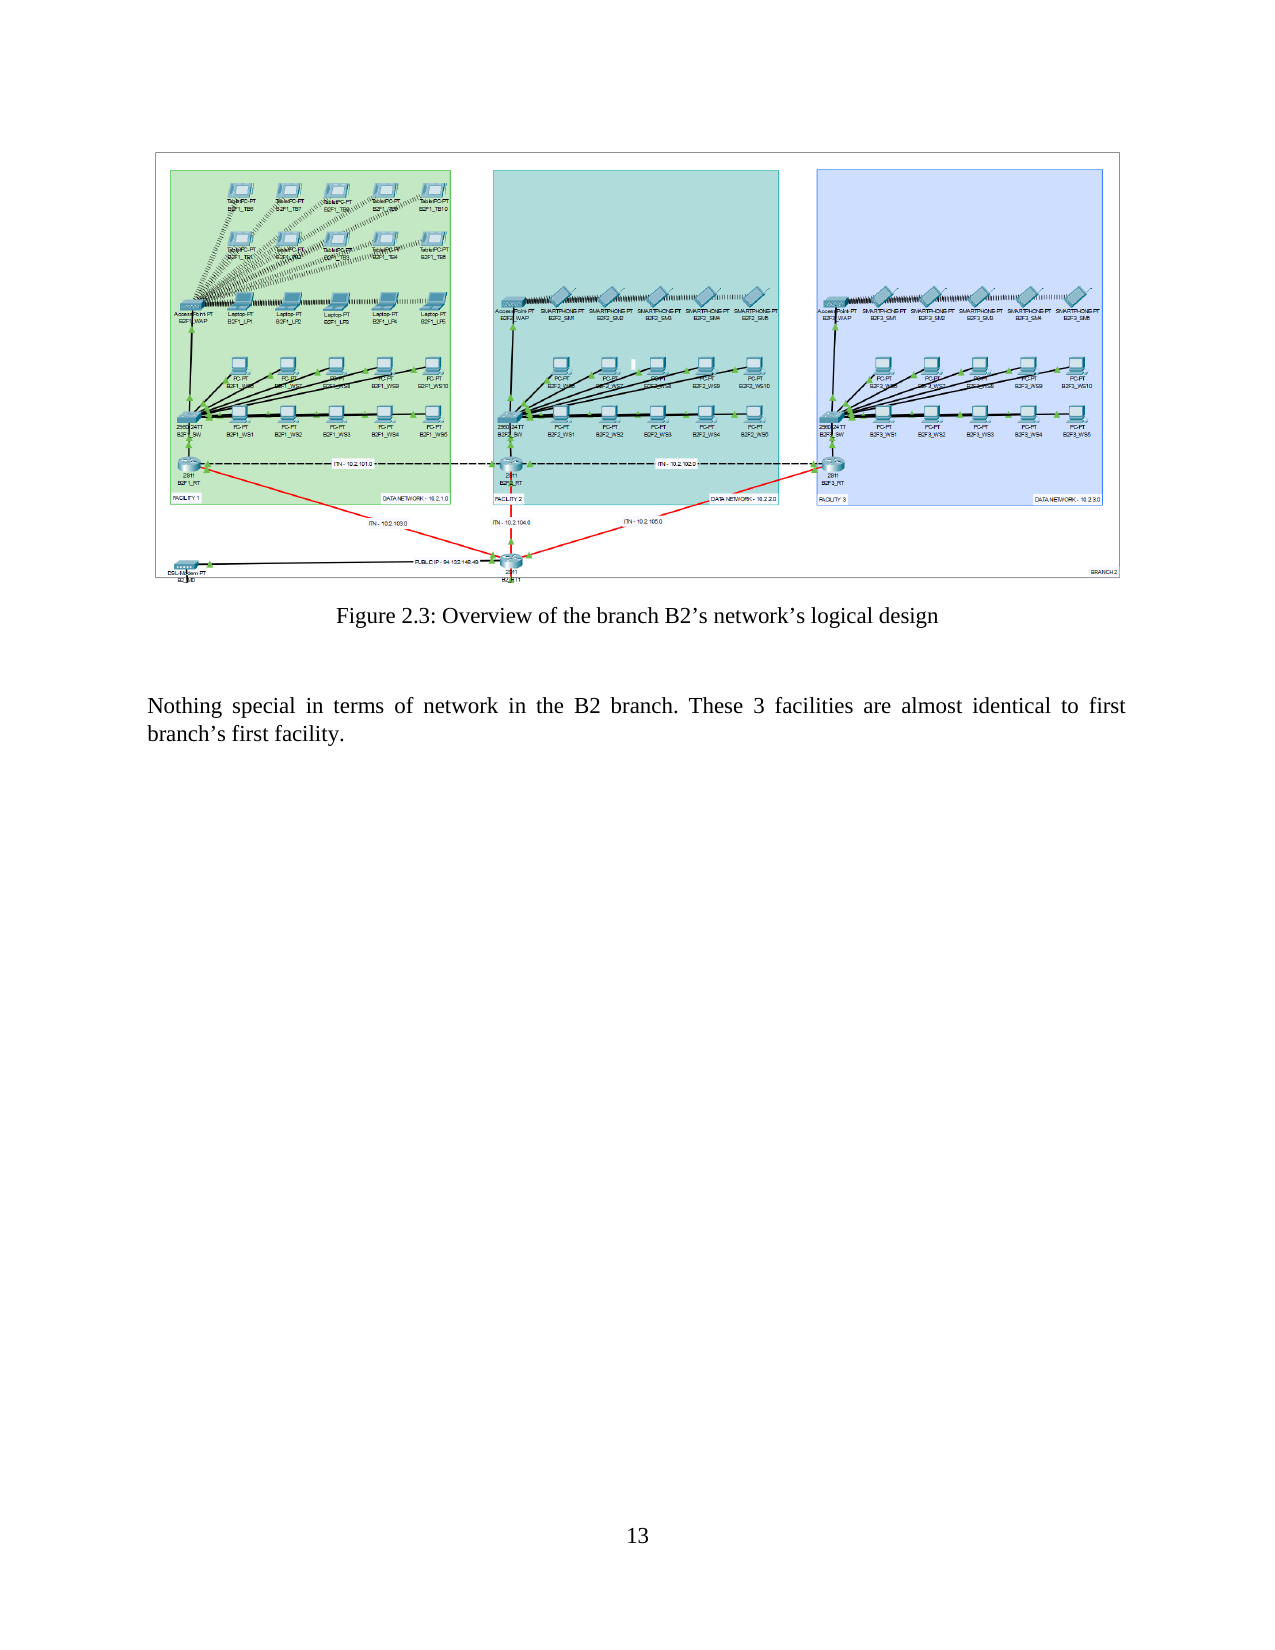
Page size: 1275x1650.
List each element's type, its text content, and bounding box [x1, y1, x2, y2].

picture [147, 147, 1128, 583]
text Nothing special in terms of network in the B2 branch. These 3 facilities are almost identical to first branch’s first facility. [147, 692, 1128, 747]
text Figure 2.3: Overview of the branch B2’s network’s logical design [147, 602, 1128, 628]
